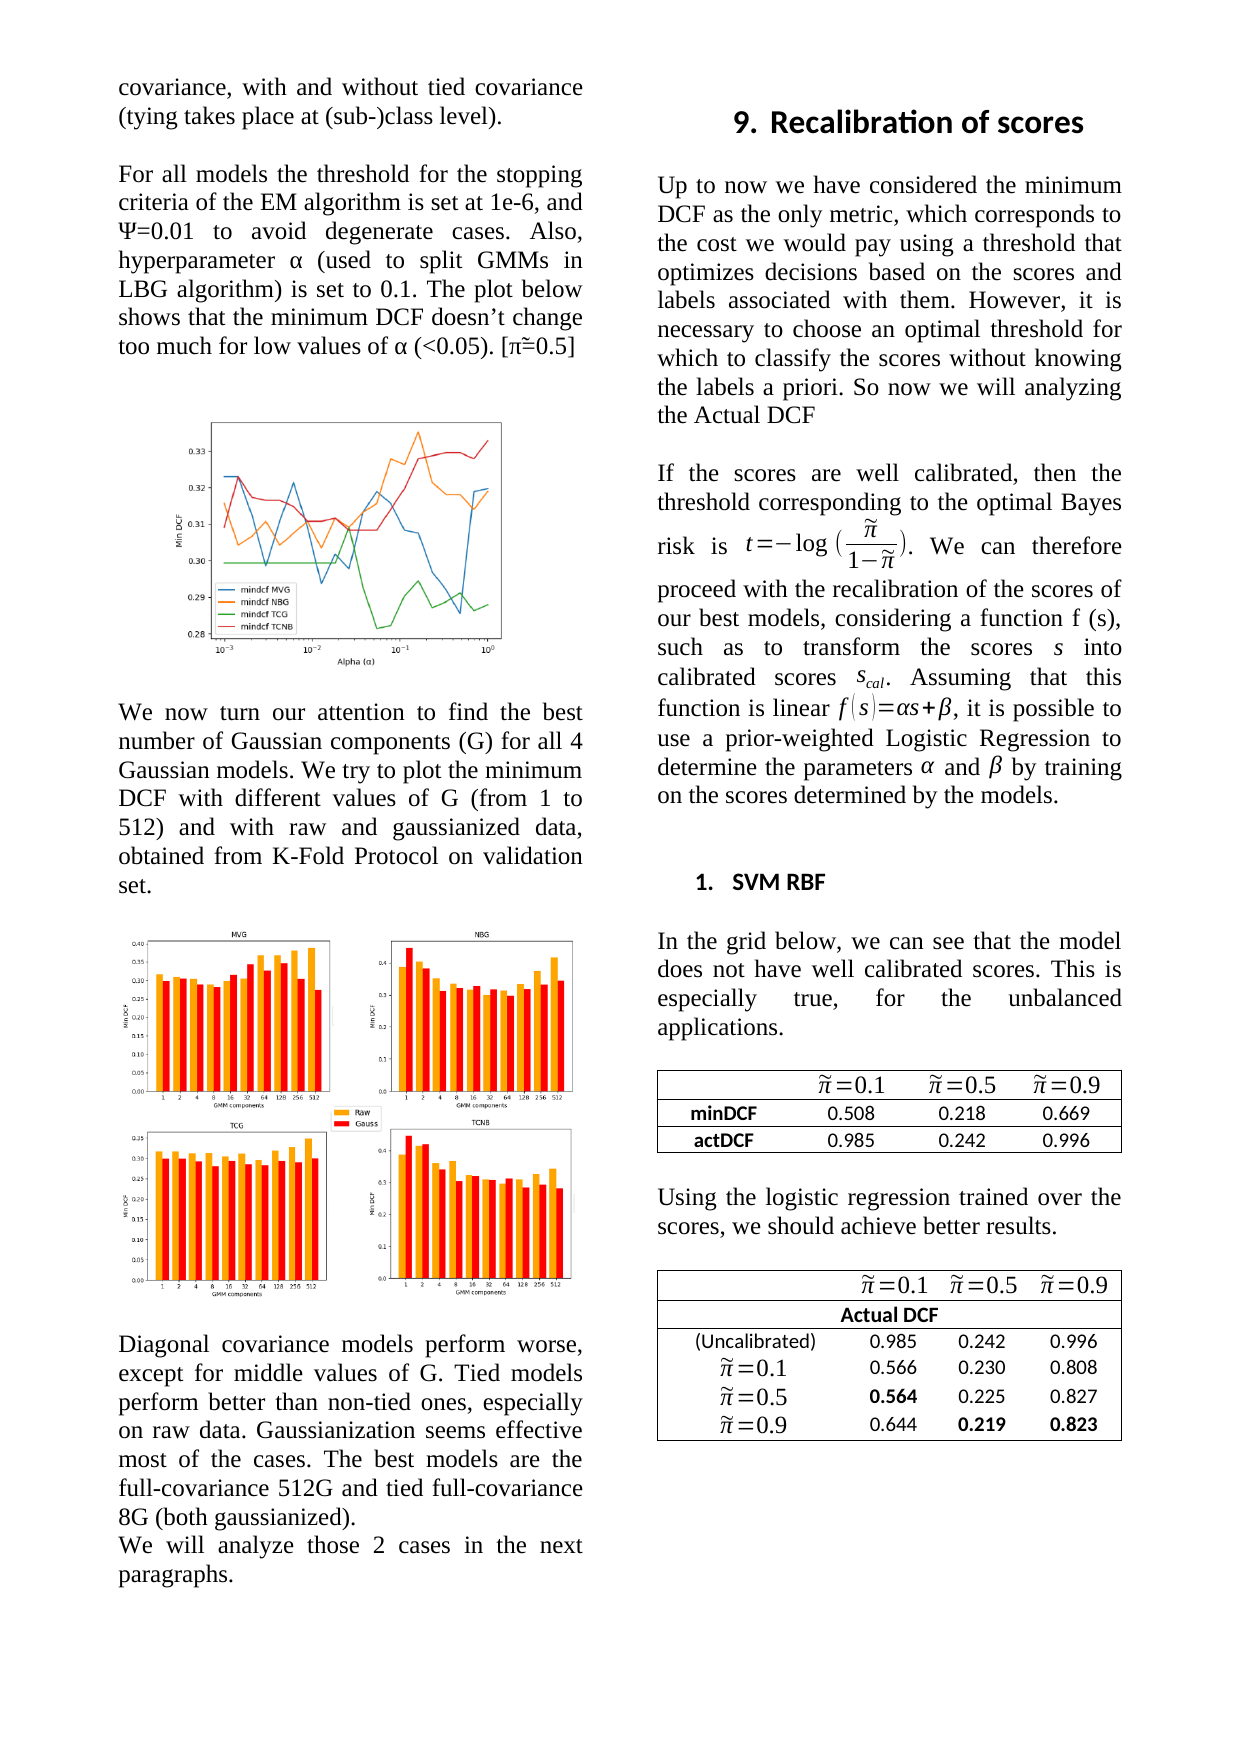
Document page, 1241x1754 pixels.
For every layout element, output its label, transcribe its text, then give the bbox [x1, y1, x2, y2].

table_cell 0.219 [938, 1412, 1026, 1440]
table_header [938, 1271, 1026, 1300]
text Diagonal covariance models perform worse, except for middle values of G. Tied models perform better than non-tied ones, especially on raw data. Gaussianization seems effective most of the cases. The best models are the full-covariance 512G and tied full-covariance 8G (both gaussianized). [118, 1329, 583, 1530]
text In the grid below, we can see that the model does not have well calibrated scores. This is especially true, for the unbalanced applications. [657, 897, 1122, 1069]
table_cell 0.508 [790, 1100, 913, 1126]
table_cell 0.827 [1026, 1383, 1121, 1412]
table_cell 0.669 [1011, 1100, 1121, 1126]
text Using the logistic regression trained over the scores, we should achieve better results. [657, 1182, 1122, 1239]
table_cell 0.230 [938, 1354, 1026, 1383]
table_header [1011, 1071, 1121, 1099]
text We will analyze those 2 cases in the next paragraphs. [118, 1530, 583, 1588]
table_header [913, 1071, 1011, 1099]
table_cell 0.564 [849, 1383, 938, 1412]
list SVM RBF [694, 867, 1122, 897]
table_cell (Uncalibrated) [658, 1329, 849, 1354]
picture [164, 388, 538, 669]
list Recalibration of scores [694, 101, 1122, 142]
table_cell 0.996 [1011, 1127, 1121, 1152]
table_header [790, 1071, 913, 1099]
text For all models the threshold for the stopping criteria of the EM algorithm is set at 1e-6, and Ψ=0.01 to avoid degenerate cases. Also, hyperparameter α (used to split GMMs in LBG algorithm) is set to 0.1. The plot below shows that the minimum DCF doesn’t change too much for low values of α (<0.05). [π̃=0.5] [118, 159, 583, 360]
text If the scores are well calibrated, then the threshold corresponding to the optimal Bayes risk is . We can therefore proceed with the recalibration of the scores of our best models, considering a function f (s), such as to transform the scores s into calibrated scores . Assuming that this function is linear , it is possible to use a prior-weighted Logistic Regression to determine the parameters and by training on the scores determined by the models. [657, 458, 1122, 809]
table_cell 0.823 [1026, 1412, 1121, 1440]
table_header [658, 1271, 849, 1300]
table_cell 0.808 [1026, 1354, 1121, 1383]
table_cell 0.996 [1026, 1329, 1121, 1354]
table_cell 0.242 [913, 1127, 1011, 1152]
table_cell actDCF [658, 1127, 790, 1152]
table_cell 0.566 [849, 1354, 938, 1383]
table_cell [658, 1383, 849, 1412]
picture [118, 927, 583, 1301]
table_cell 0.644 [849, 1412, 938, 1440]
table_cell 0.985 [790, 1127, 913, 1152]
table_cell 0.218 [913, 1100, 1011, 1126]
table_cell [658, 1412, 849, 1440]
table_header [1026, 1271, 1121, 1300]
table_cell Actual DCF [658, 1301, 1121, 1328]
text Up to now we have considered the minimum DCF as the only metric, which corresponds to the cost we would pay using a threshold that optimizes decisions based on the scores and labels associated with them. However, it is necessary to choose an optimal threshold for which to classify the scores without knowing the labels a priori. So now we will analyzing the Actual DCF [657, 171, 1122, 429]
table_cell 0.242 [938, 1329, 1026, 1354]
table_cell [658, 1354, 849, 1383]
table_header [658, 1071, 790, 1099]
table_cell 0.225 [938, 1383, 1026, 1412]
text We now turn our attention to find the best number of Gaussian components (G) for all 4 Gaussian models. We try to plot the minimum DCF with different values of G (from 1 to 512) and with raw and gaussianized data, obtained from K-Fold Protocol on validation set. [118, 697, 583, 898]
table_cell 0.985 [849, 1329, 938, 1354]
table_header [849, 1271, 938, 1300]
table_cell minDCF [658, 1100, 790, 1126]
